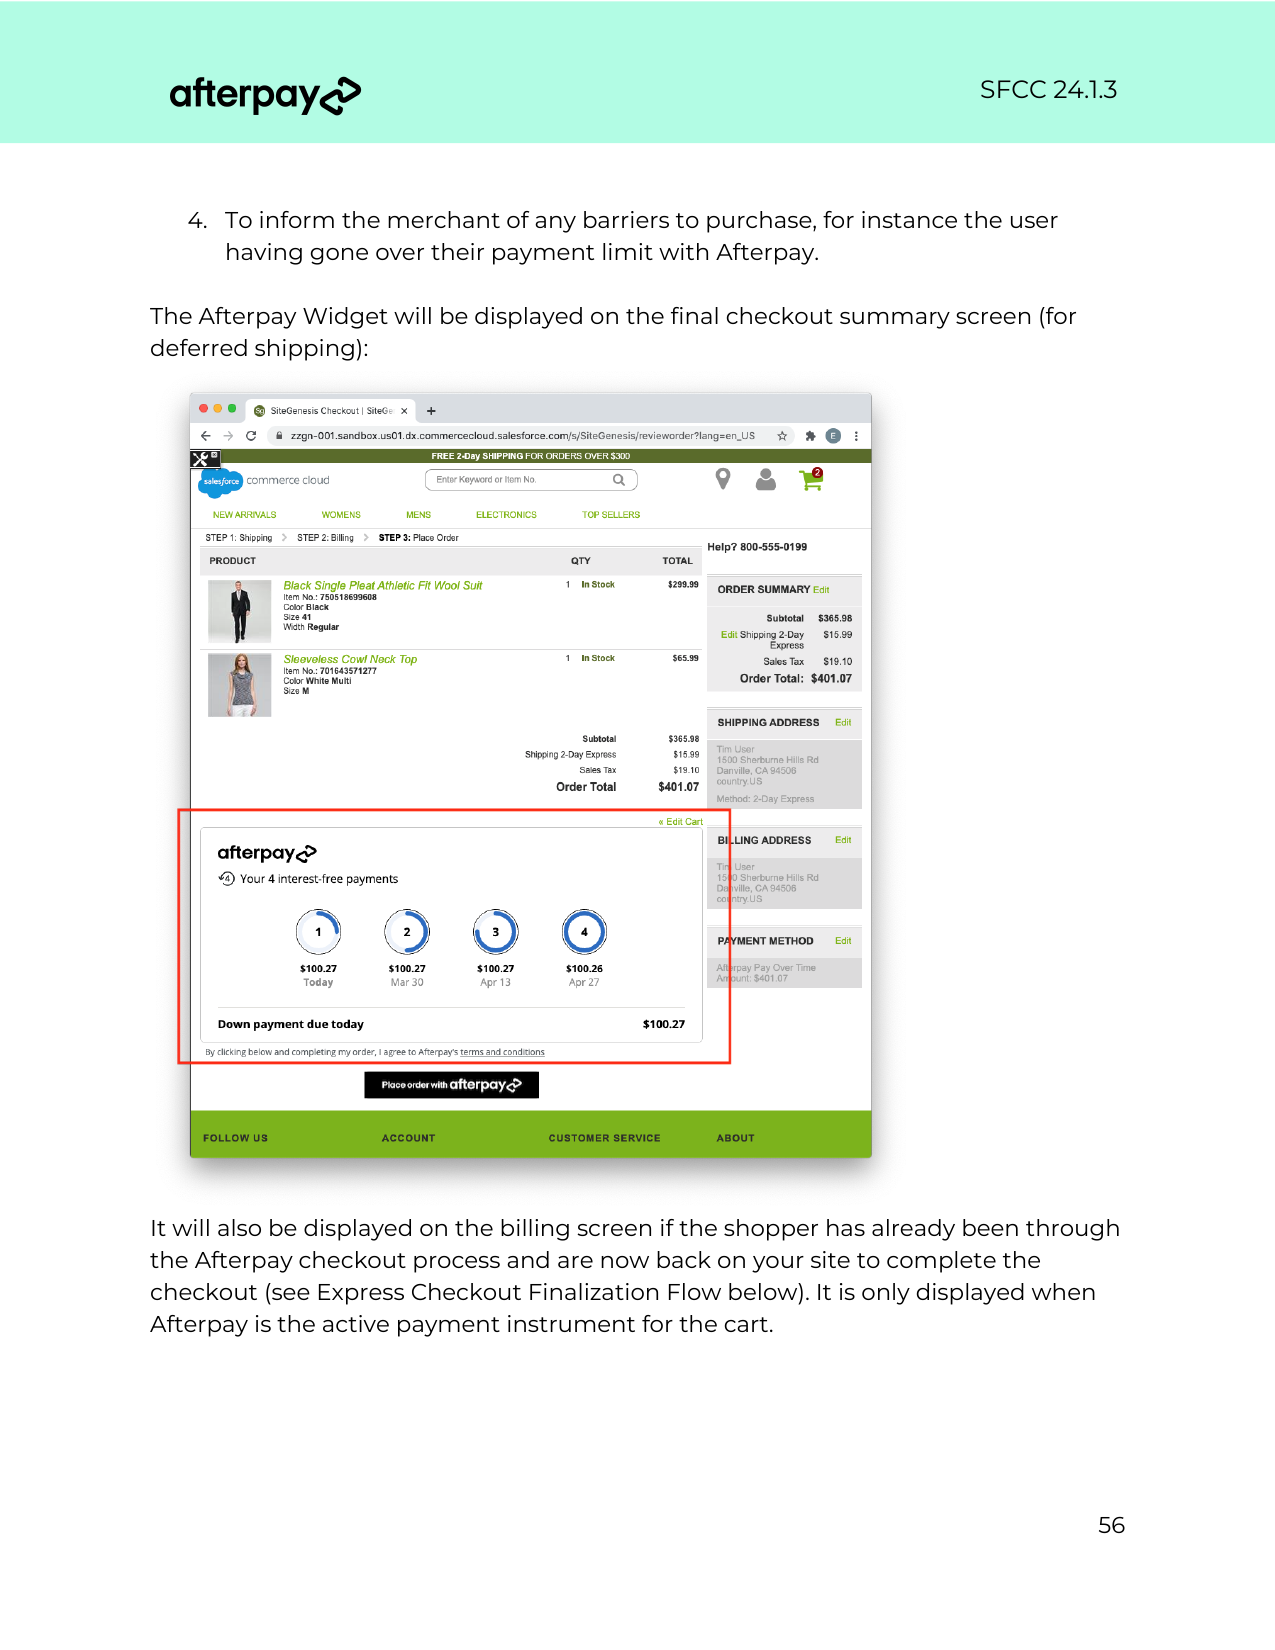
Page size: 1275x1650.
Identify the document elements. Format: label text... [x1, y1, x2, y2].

picture [134, 48, 397, 144]
text The Afterpay Widget will be displayed on the final checkout summary screen (for deferred shipping): [150, 302, 1125, 362]
picture [150, 366, 911, 1210]
text It will also be displayed on the billing screen if the shopper has already been through the Afterpay checkout process and are now back on your site to complete the checkout (see Express Checkout Finalization Flow below). It is only displayed when Afterpay is the active payment instrument for the cart. [150, 1214, 1125, 1338]
list To inform the merchant of any barriers to purchase, for instance the user having gone over their payment limit with Afterpay. [187, 206, 1125, 266]
